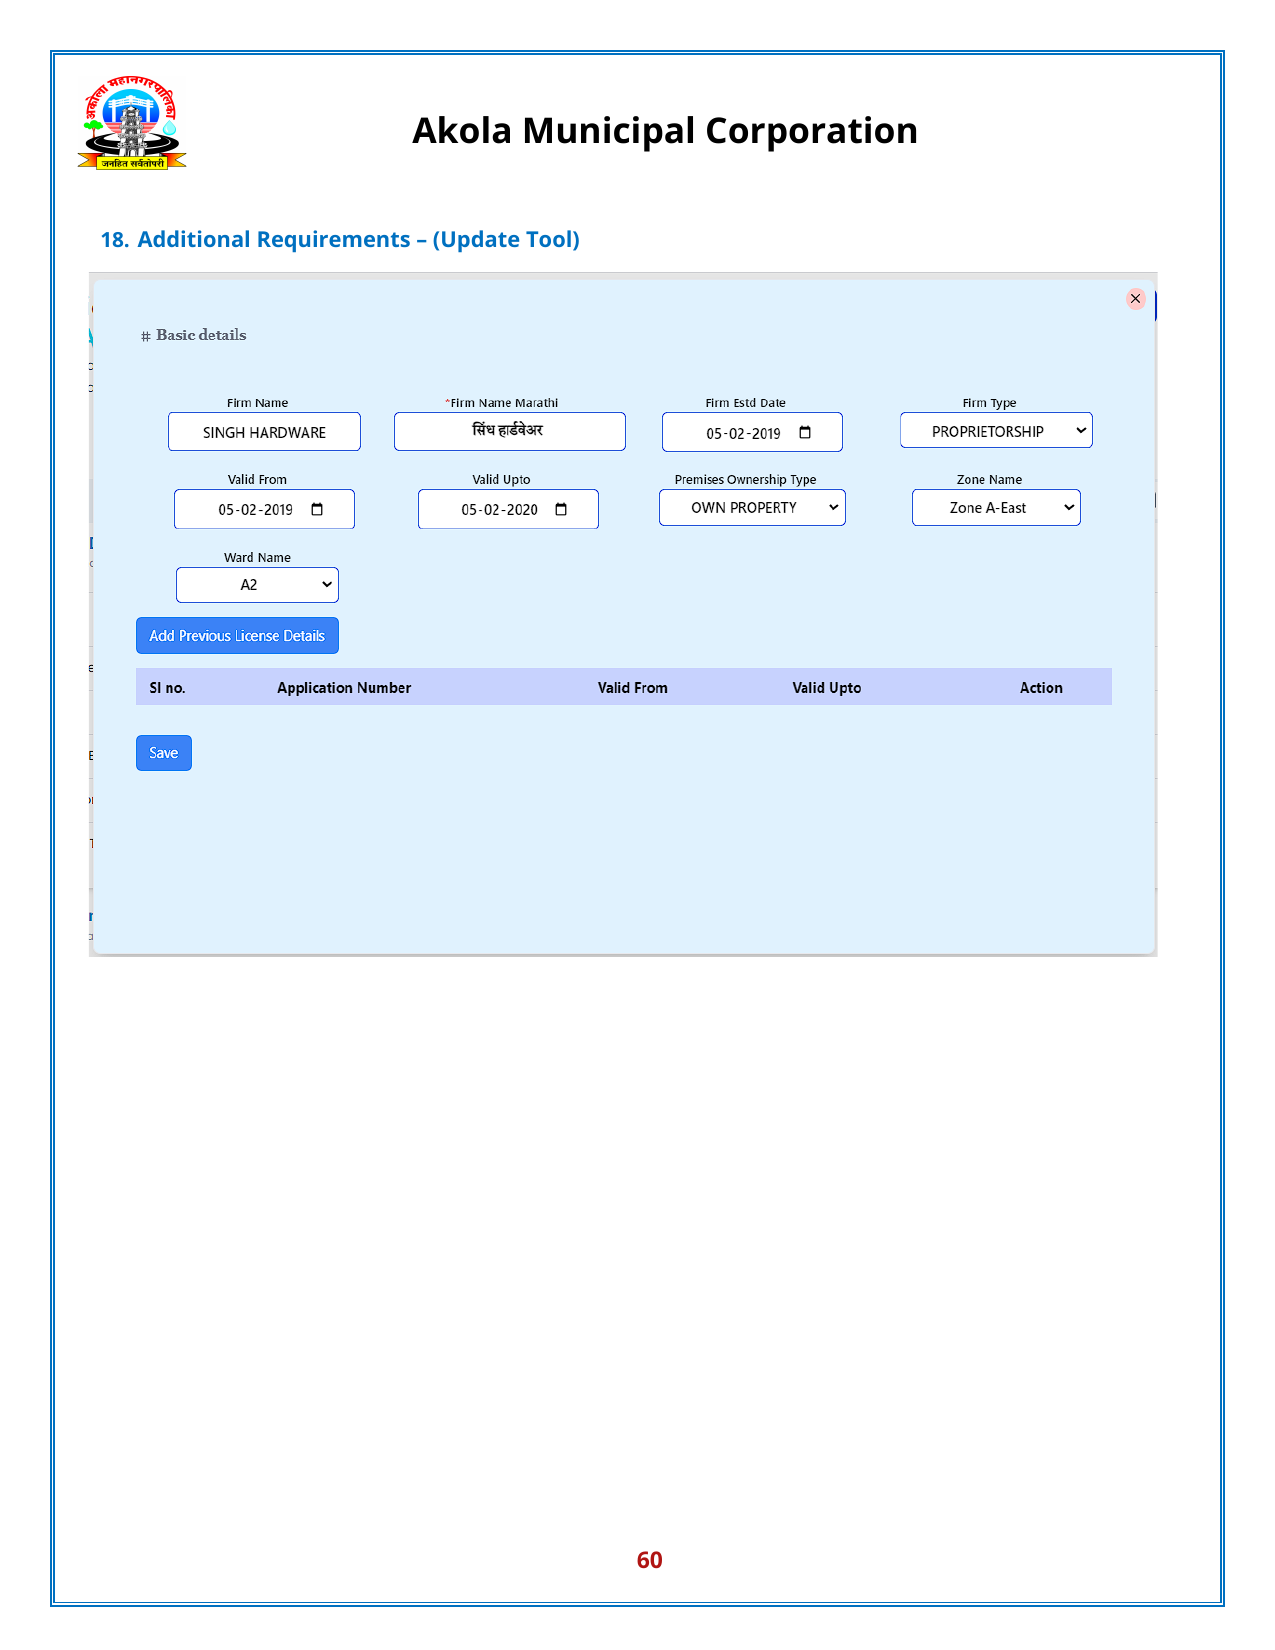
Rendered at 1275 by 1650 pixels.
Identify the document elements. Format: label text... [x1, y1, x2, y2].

picture [88, 272, 1158, 957]
picture [77, 76, 187, 170]
list Additional Requirements – (Update Tool) [100, 224, 1211, 254]
